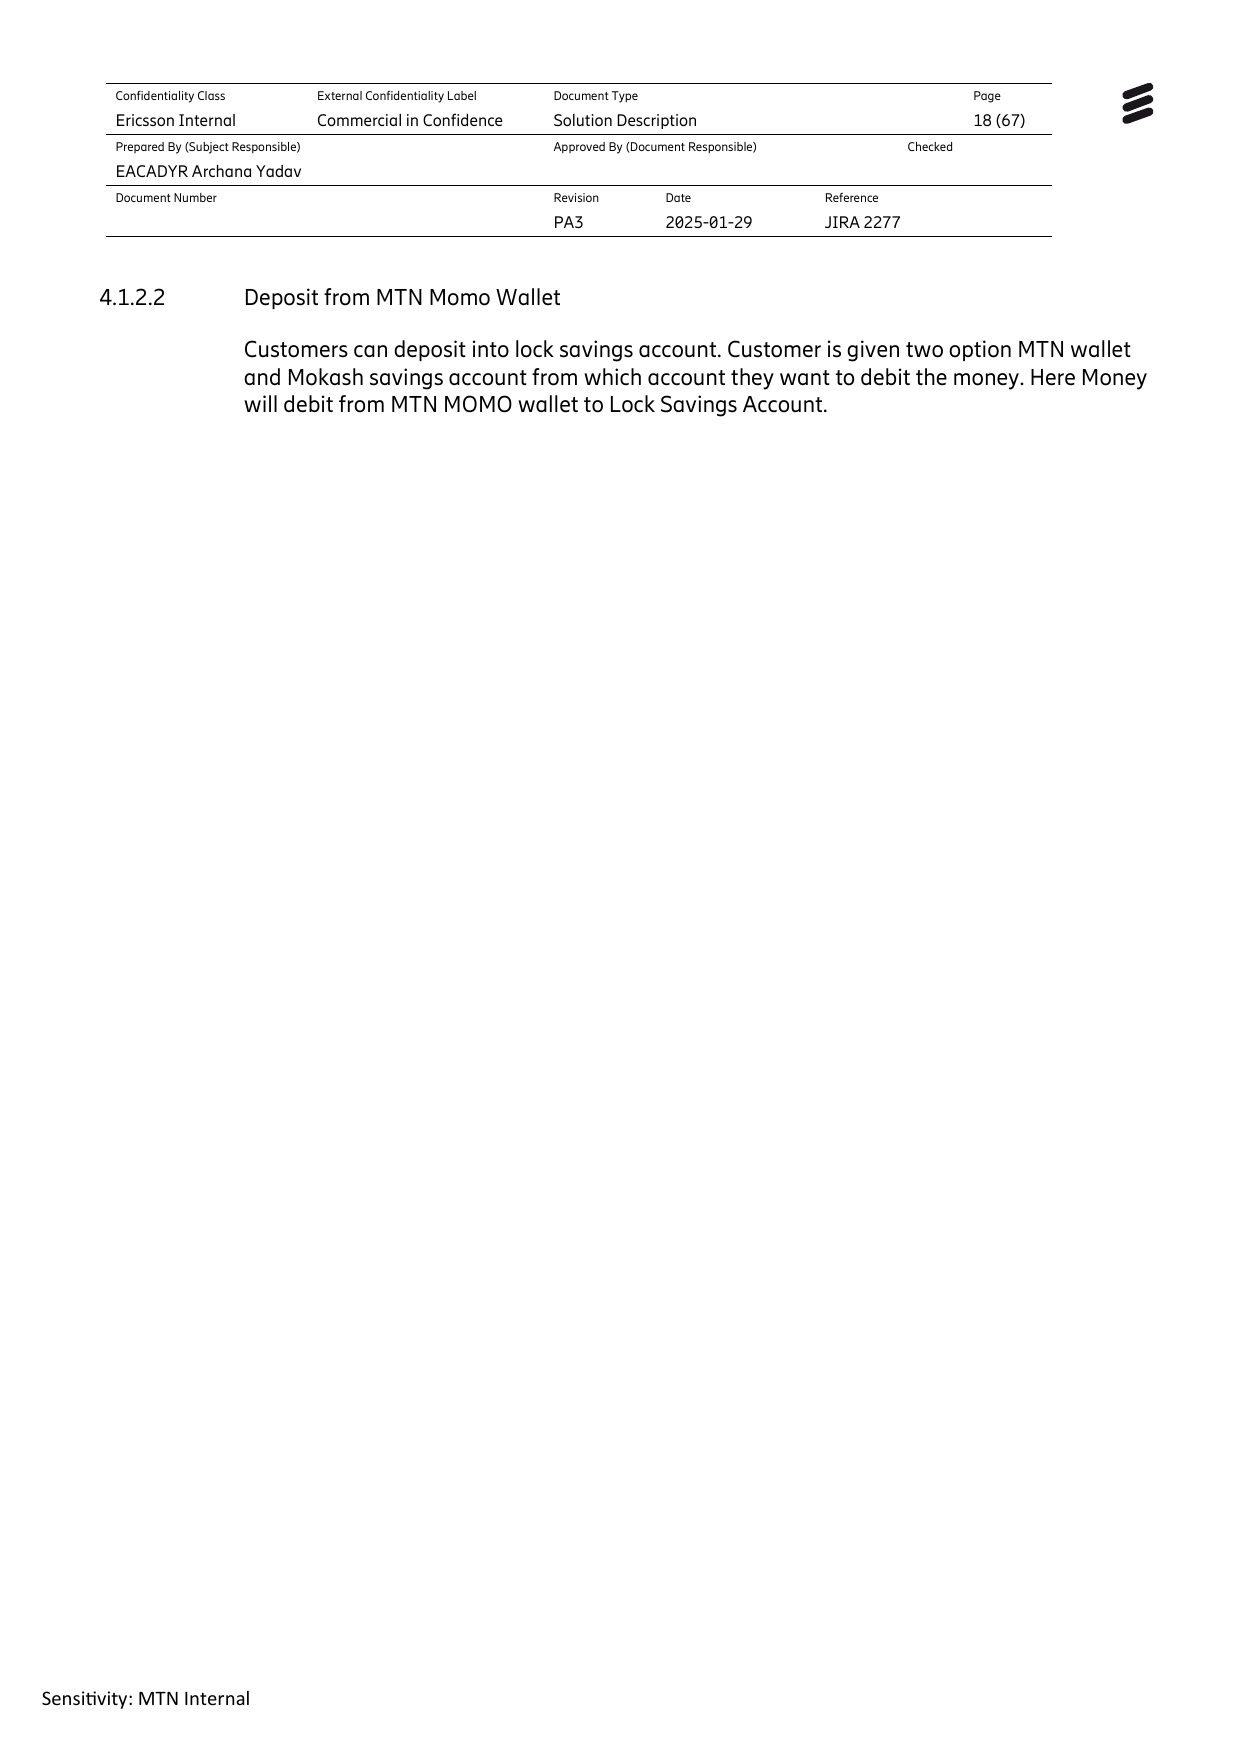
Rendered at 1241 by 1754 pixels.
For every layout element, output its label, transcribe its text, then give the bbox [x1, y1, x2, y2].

subtitle Deposit from MTN Momo Wallet [99, 283, 1172, 311]
text Customers can deposit into lock savings account. Customer is given two option MTN wallet and Mokash savings account from which account they want to debit the money. Here Money will debit from MTN MOMO wallet to Lock Savings Account. [244, 336, 1172, 418]
